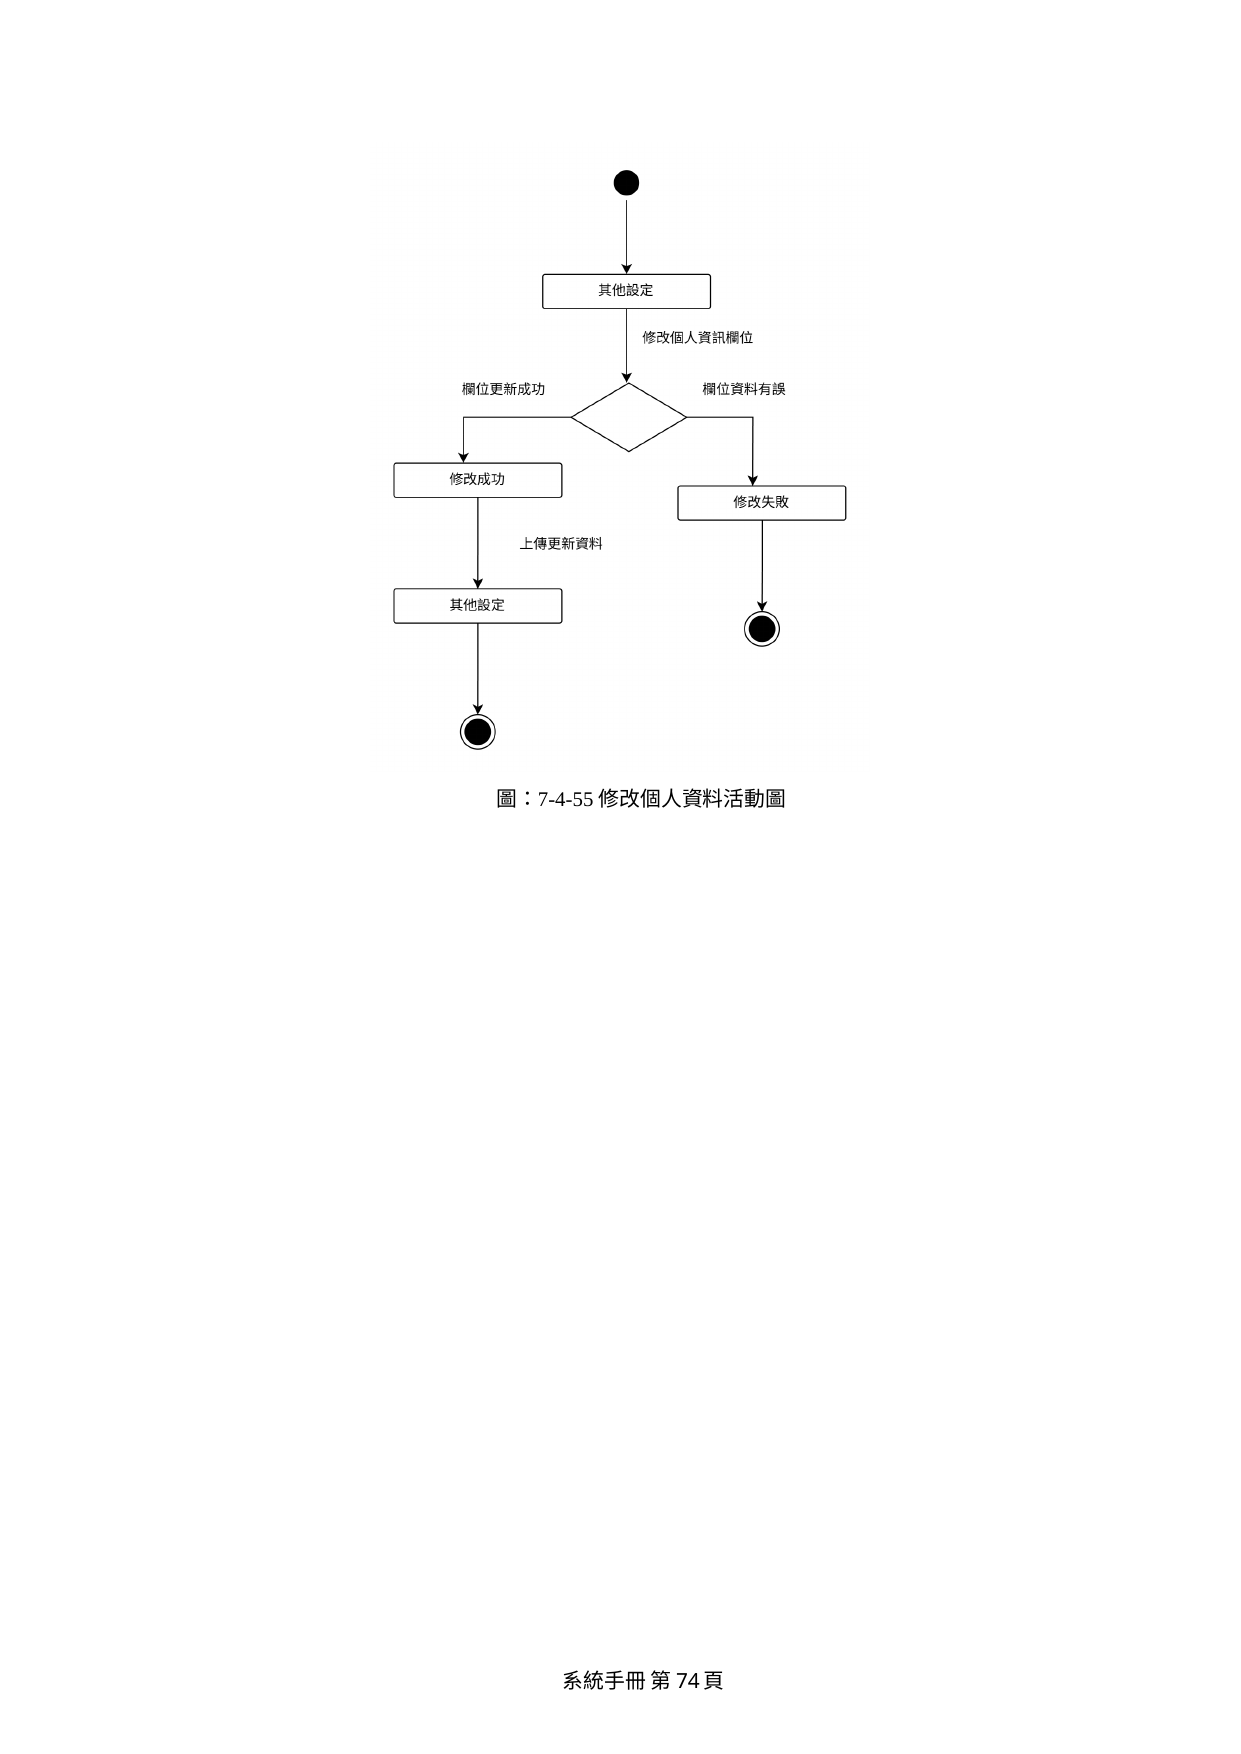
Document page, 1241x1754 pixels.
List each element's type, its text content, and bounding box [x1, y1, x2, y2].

picture [370, 142, 870, 772]
